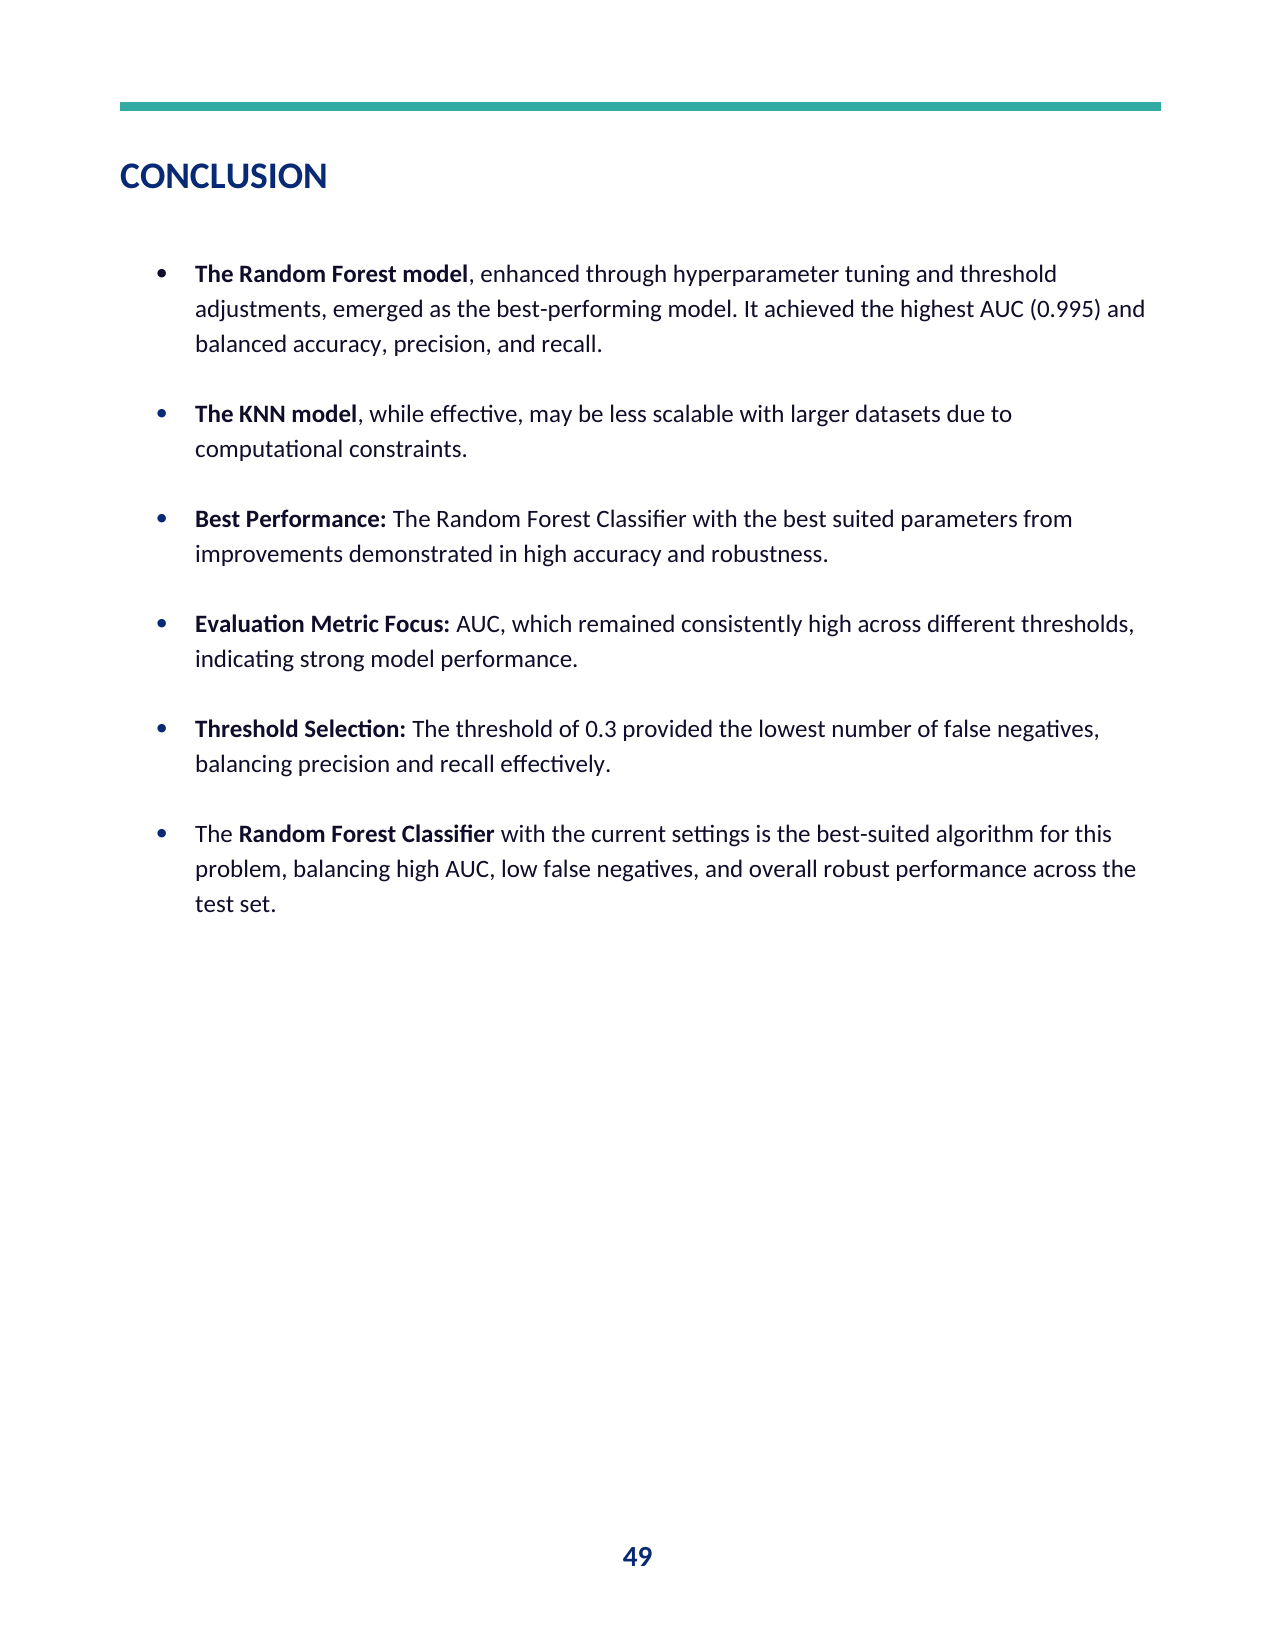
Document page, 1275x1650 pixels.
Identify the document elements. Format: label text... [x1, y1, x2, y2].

list The Random Forest Classifier with the current settings is the best-suited algorithm for this problem, balancing high AUC, low false negatives, and overall robust performance across the test set. [157, 818, 1155, 918]
list The KNN model, while effective, may be less scalable with larger datasets due to computational constraints. [157, 398, 1155, 463]
list Threshold Selection: The threshold of 0.3 provided the lowest number of false negatives, balancing precision and recall effectively. [157, 713, 1155, 778]
list Best Performance: The Random Forest Classifier with the best suited parameters from improvements demonstrated in high accuracy and robustness. [157, 503, 1155, 568]
list The Random Forest model, enhanced through hyperparameter tuning and threshold adjustments, emerged as the best-performing model. It achieved the highest AUC (0.995) and balanced accuracy, precision, and recall. [157, 258, 1155, 358]
subtitle CONCLUSION [120, 152, 1155, 198]
list Evaluation Metric Focus: AUC, which remained consistently high across different thresholds, indicating strong model performance. [157, 608, 1155, 673]
